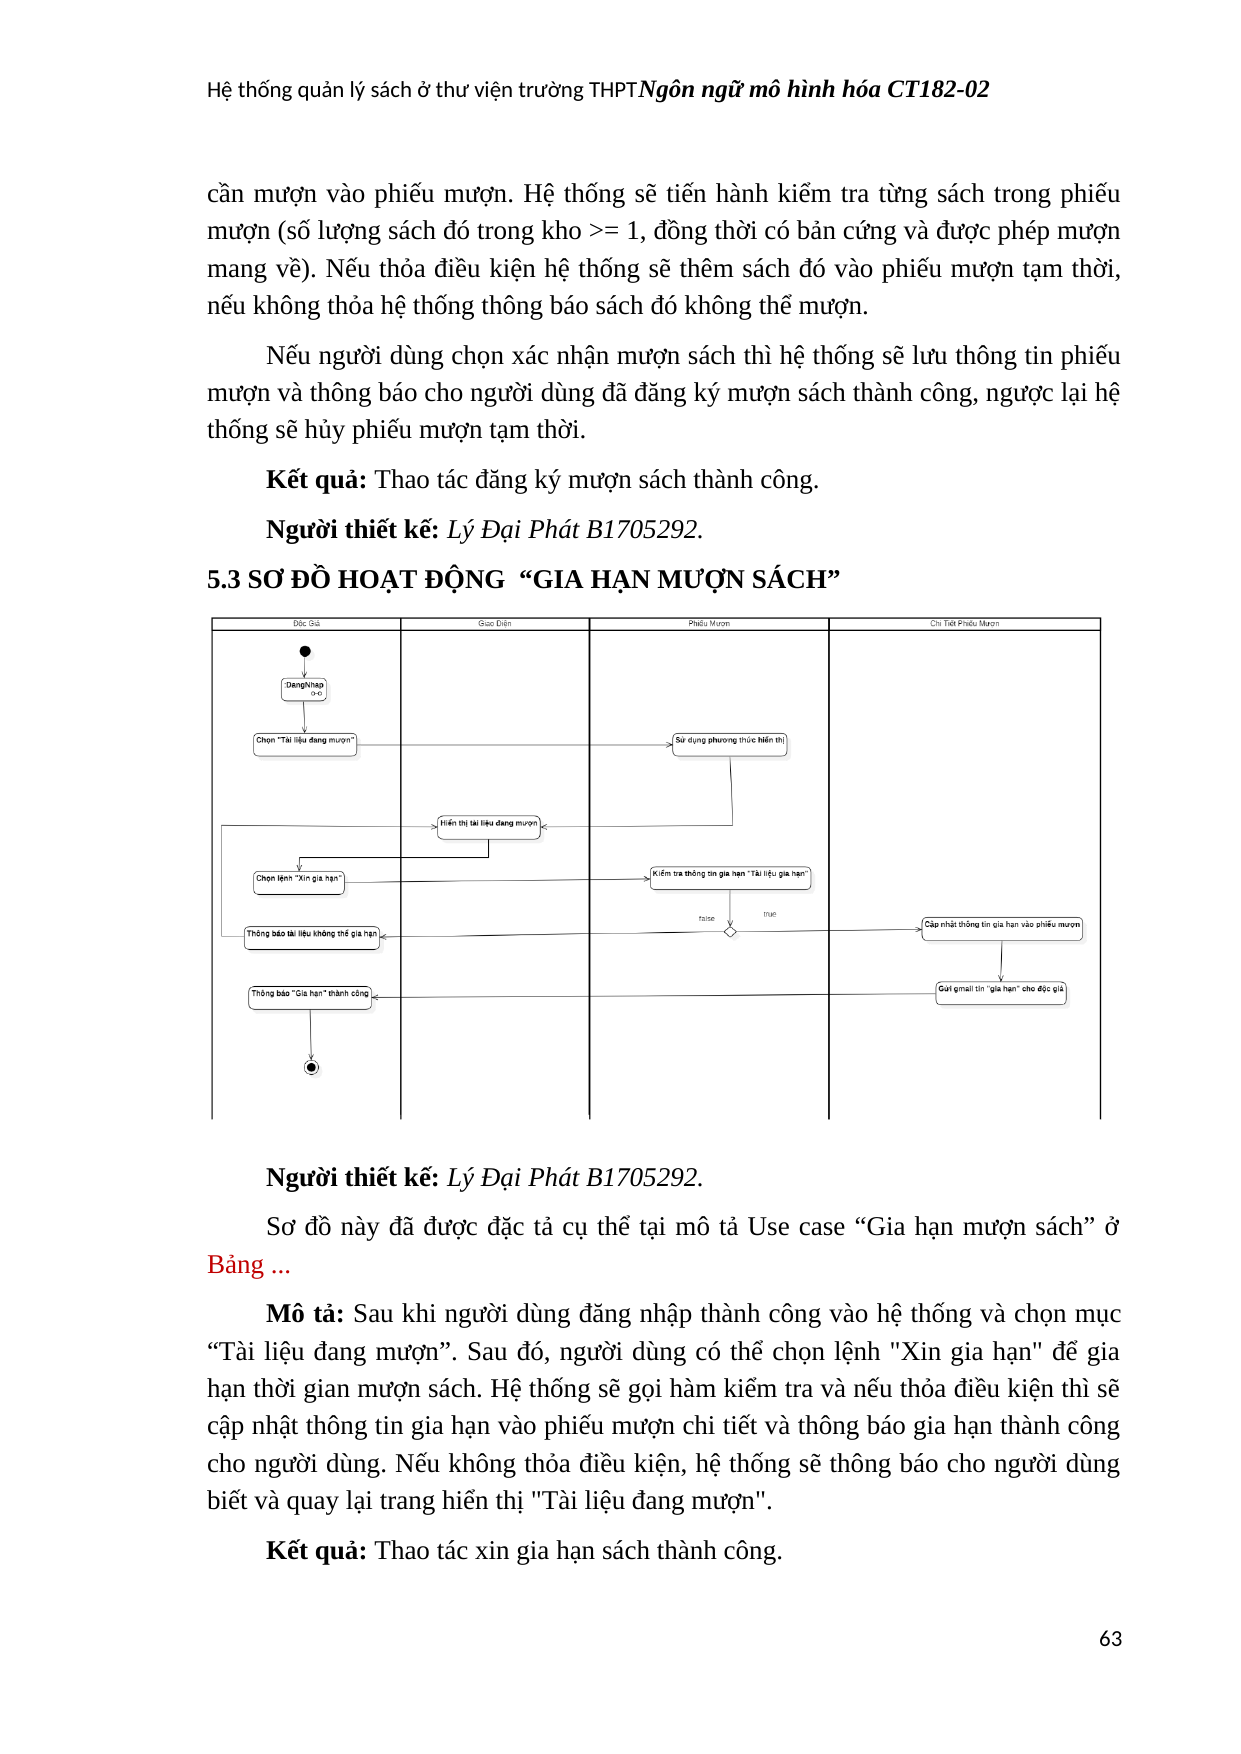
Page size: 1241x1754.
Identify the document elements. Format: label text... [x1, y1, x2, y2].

subtitle 5.3 SƠ ĐỒ HOẠT ĐỘNG “GIA HẠN MƯỢN SÁCH” [207, 563, 1122, 594]
text Kết quả: Thao tác đăng ký mượn sách thành công. [207, 463, 1122, 494]
text Mô tả: Sau khi người dùng đăng nhập thành công vào hệ thống và chọn mục “Tài liệu đang mượn”. Sau đó, người dùng có thể chọn lệnh "Xin gia hạn" để gia hạn thời gian mượn sách. Hệ thống sẽ gọi hàm kiểm tra và nếu thỏa điều kiện thì sẽ cập nhật thông tin gia hạn vào phiếu mượn chi tiết và thông báo gia hạn thành công cho người dùng. Nếu không thỏa điều kiện, hệ thống sẽ thông báo cho người dùng biết và quay lại trang hiển thị "Tài liệu đang mượn". [207, 1297, 1122, 1515]
text Kết quả: Thao tác xin gia hạn sách thành công. [207, 1534, 1122, 1565]
text Sơ đồ này đã được đặc tả cụ thể tại mô tả Use case “Gia hạn mượn sách” ở Bảng ... [207, 1210, 1122, 1279]
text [207, 177, 1122, 320]
text Người thiết kế: Lý Đại Phát B1705292. [207, 513, 1122, 544]
text Người thiết kế: Lý Đại Phát B1705292. [207, 1161, 1122, 1192]
picture [206, 612, 1123, 1142]
text Nếu người dùng chọn xác nhận mượn sách thì hệ thống sẽ lưu thông tin phiếu mượn và thông báo cho người dùng đã đăng ký mượn sách thành công, ngược lại hệ thống sẽ hủy phiếu mượn tạm thời. [207, 339, 1122, 444]
